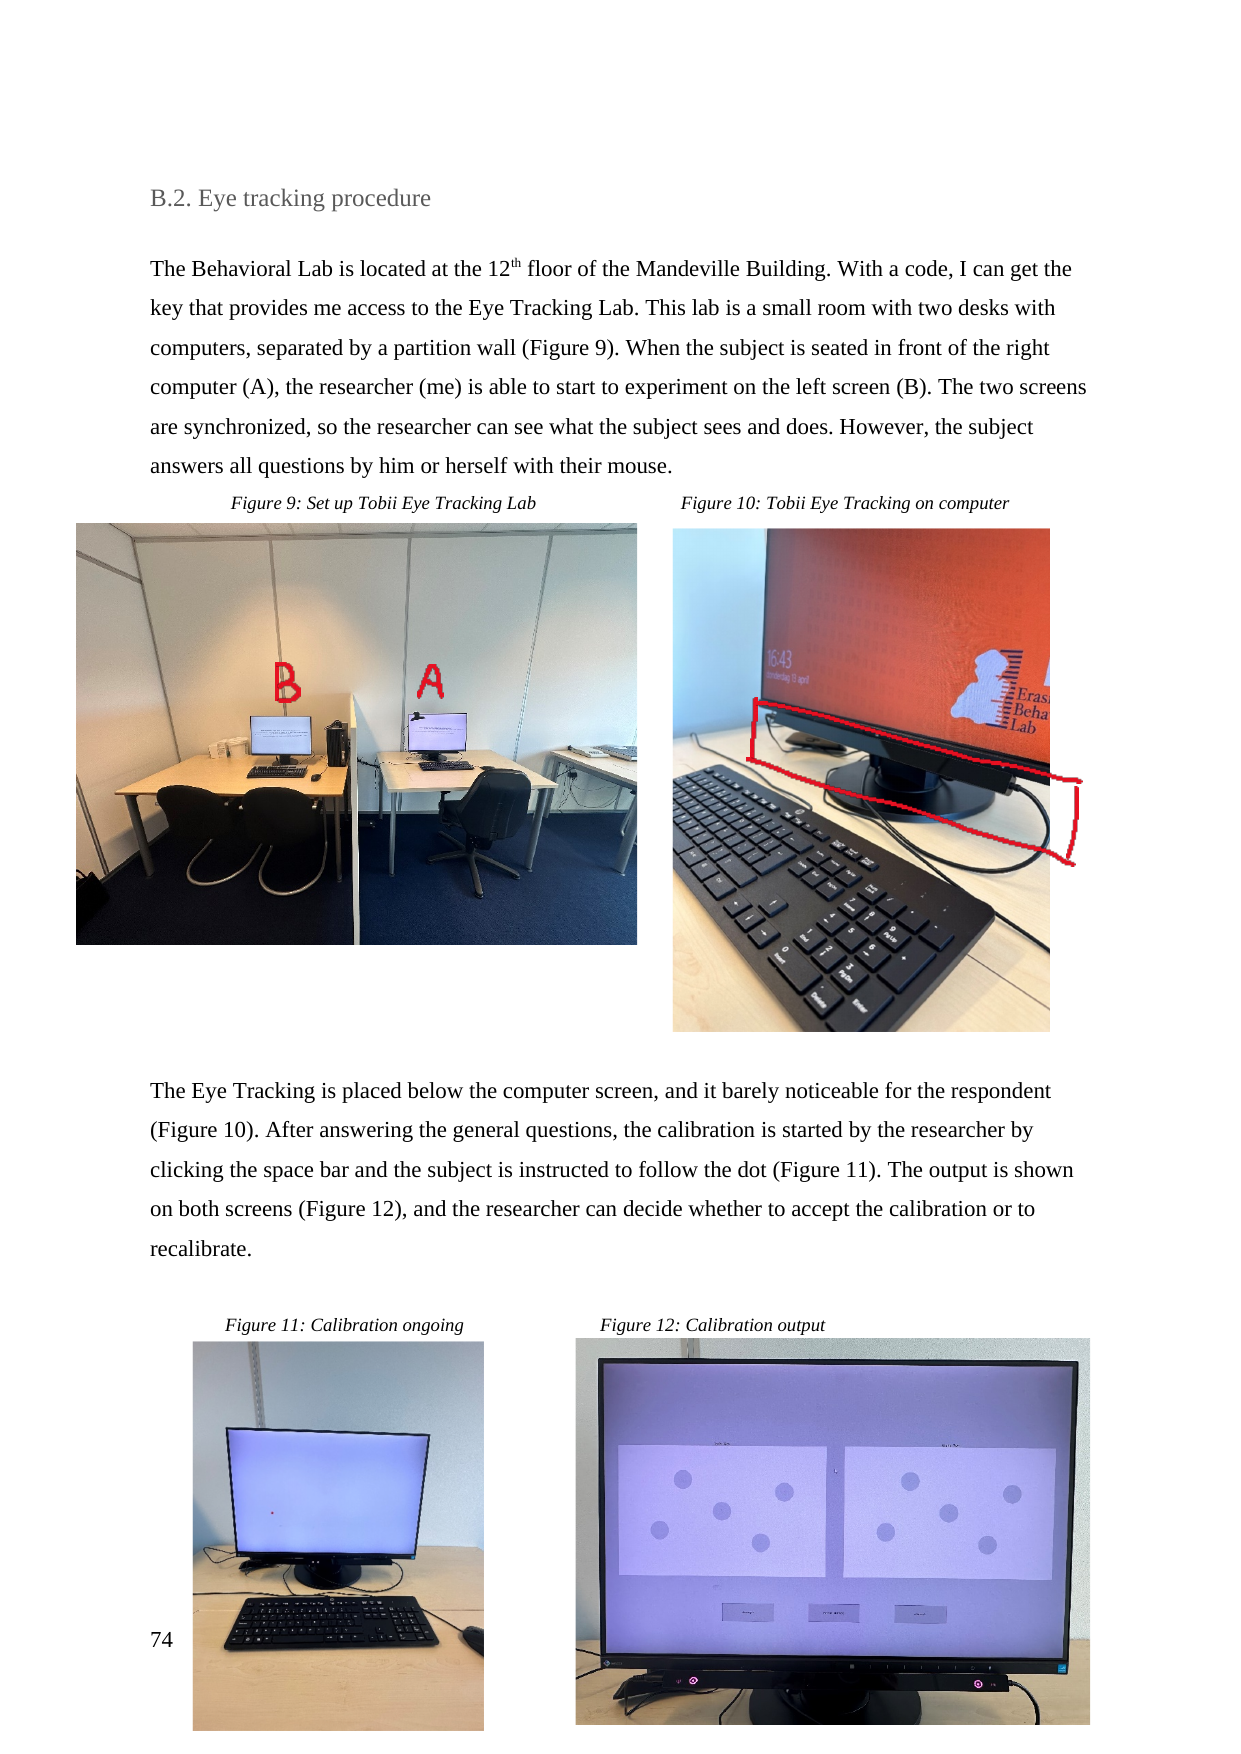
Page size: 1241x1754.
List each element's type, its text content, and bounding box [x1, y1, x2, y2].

picture [673, 529, 1083, 1031]
picture [193, 1342, 484, 1731]
picture [575, 1338, 1091, 1725]
text The Behavioral Lab is located at the 12th floor of the Mandeville Building. With a code, I can get the key that provides me access to the Eye Tracking Lab. This lab is a small room with two desks with computers, separated by a partition wall (Figure 9). When the subject is seated in front of the right computer (A), the researcher (me) is able to start to experiment on the left screen (B). The two screens are synchronized, so the researcher can see what the subject sees and does. However, the subject answers all questions by him or herself with their mouse. [150, 255, 1090, 479]
subtitle B.2. Eye tracking procedure [150, 183, 1090, 212]
text Figure 9: Set up Tobii Eye Tracking Lab Figure 10: Tobii Eye Tracking on computer [150, 492, 1090, 513]
text The Eye Tracking is placed below the computer screen, and it barely noticeable for the respondent (Figure 10). After answering the general questions, the calibration is started by the researcher by clicking the space bar and the subject is instructed to follow the dot (Figure 11). The output is shown on both screens (Figure 12), and the researcher can decide whether to accept the calibration or to recalibrate. [150, 1077, 1090, 1261]
text Figure 11: Calibration ongoing Figure 12: Calibration output [150, 1314, 1090, 1335]
picture [76, 523, 638, 945]
